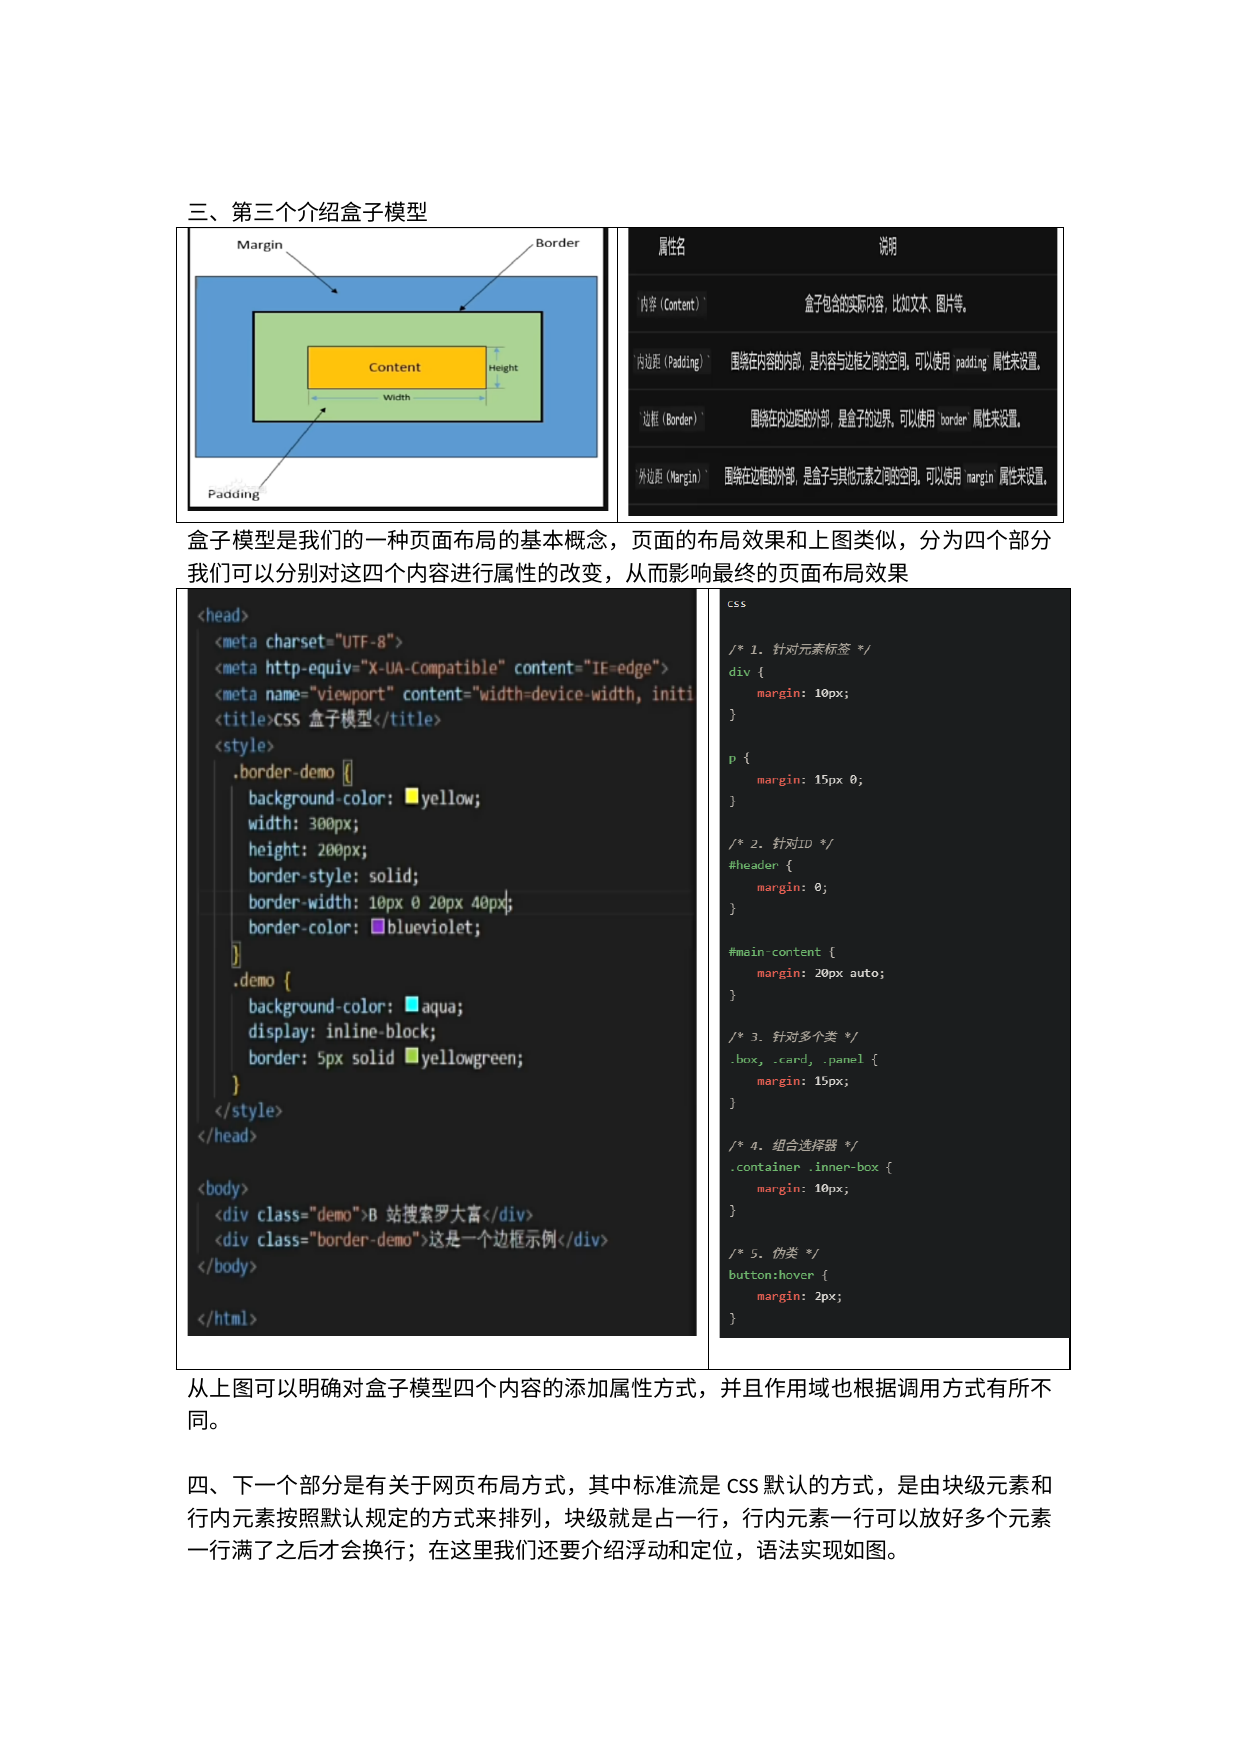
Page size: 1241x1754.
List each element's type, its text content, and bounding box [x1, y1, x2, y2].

picture [628, 228, 1058, 516]
table_header [177, 228, 617, 522]
list 从上图可以明确对盒子模型四个内容的添加属性方式，并且作用域也根据调用方式有所不同。 [187, 1370, 1053, 1435]
list 盒子模型是我们的一种页面布局的基本概念，页面的布局效果和上图类似，分为四个部分，我们可以分别对这四个内容进行属性的改变，从而影响最终的页面布局效果 [187, 523, 1053, 588]
table_header [618, 228, 1063, 522]
picture [187, 228, 609, 511]
list 四、下一个部分是有关于网页布局方式，其中标准流是CSS默认的方式，是由块级元素和行内元素按照默认规定的方式来排列，块级就是占一行，行内元素一行可以放好多个元素，一行满了之后才会换行；在这里我们还要介绍浮动和定位，语法实现如图。 [187, 1468, 1053, 1565]
table_header [709, 589, 1069, 1369]
picture [187, 589, 697, 1336]
list 三、第三个介绍盒子模型 [187, 194, 1053, 227]
table_header [177, 589, 708, 1369]
picture [719, 589, 1070, 1338]
